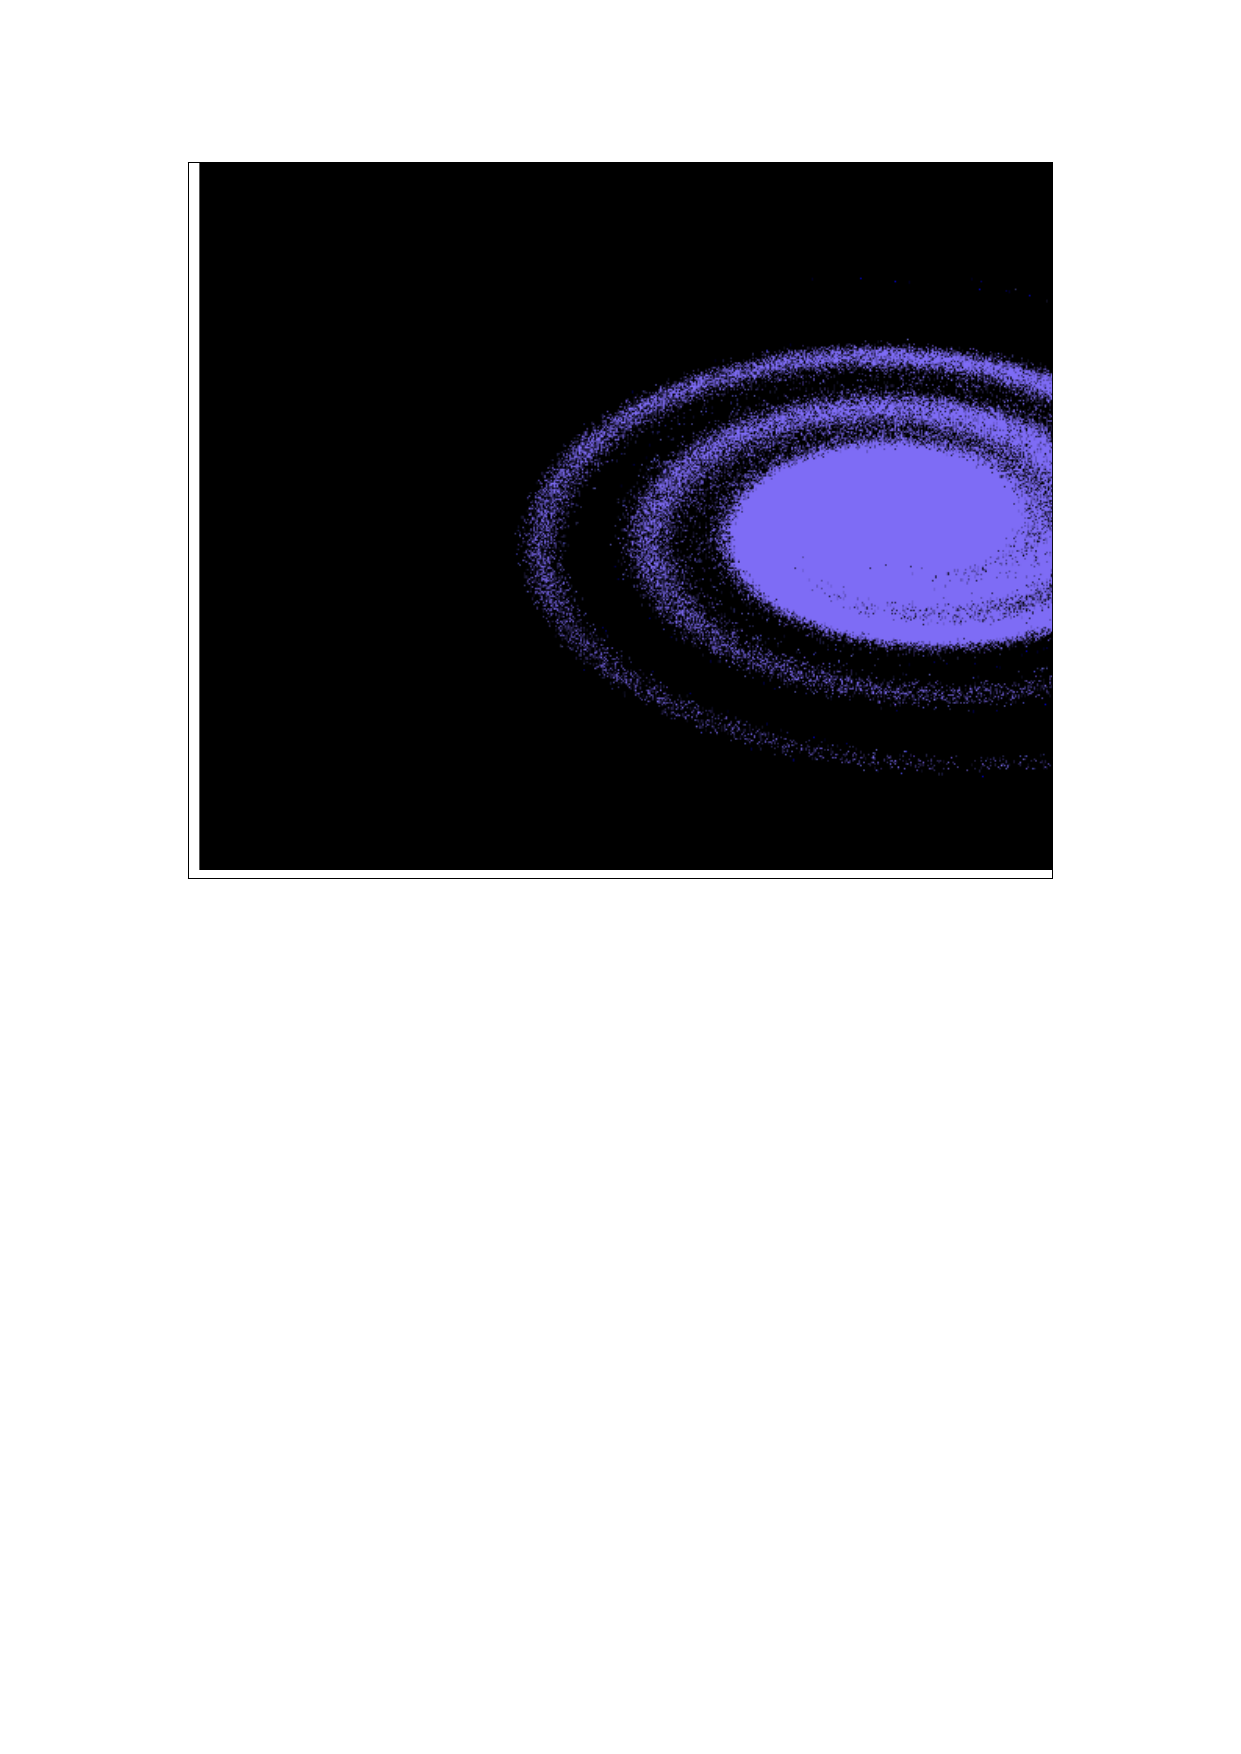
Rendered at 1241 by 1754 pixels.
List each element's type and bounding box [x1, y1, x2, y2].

picture [199, 163, 1053, 870]
table_header [189, 163, 1052, 878]
